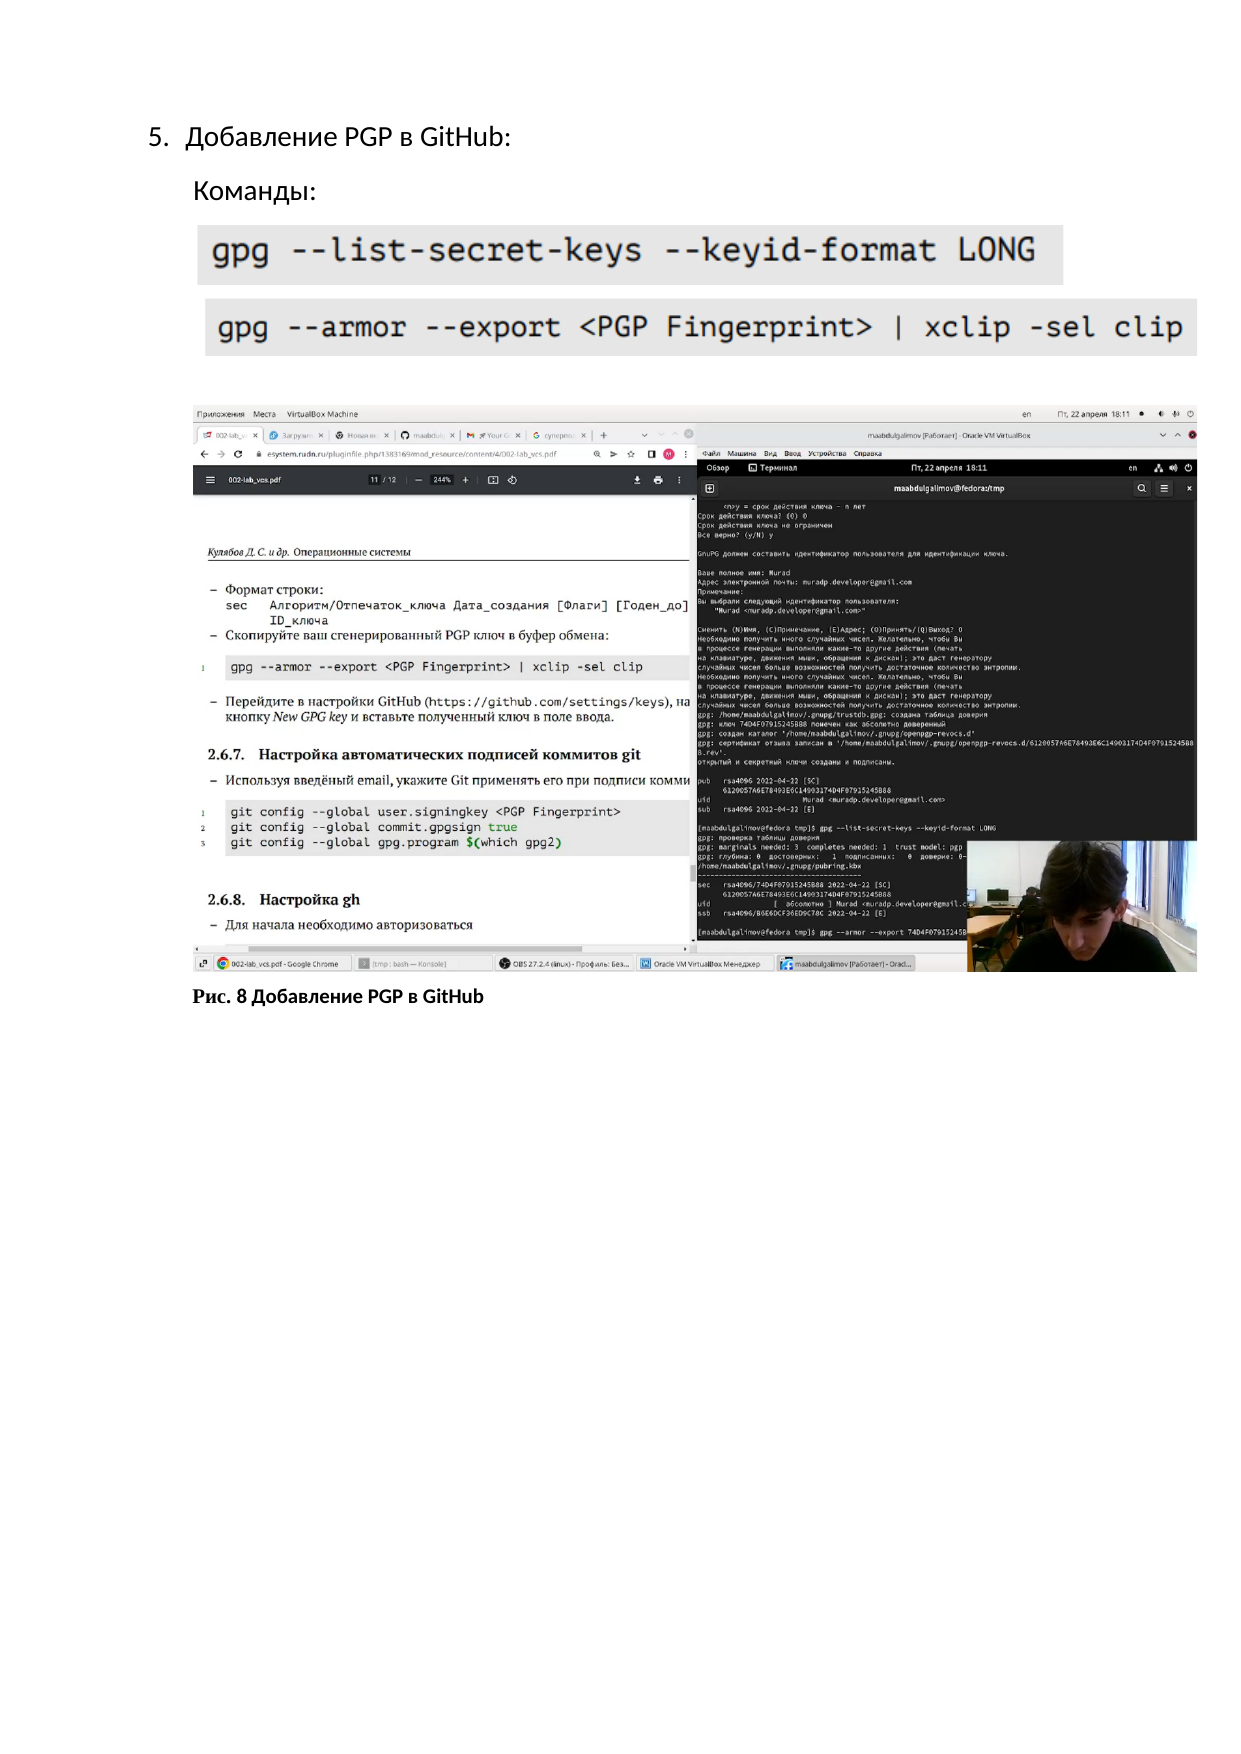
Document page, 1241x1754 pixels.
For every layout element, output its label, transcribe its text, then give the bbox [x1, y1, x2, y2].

picture [193, 405, 1198, 972]
list Добавление PGP в GitHub: [148, 118, 1122, 154]
picture [193, 296, 1198, 356]
text Рис. 8 Добавление PGP в GitHub [118, 984, 1122, 1009]
picture [193, 225, 1064, 285]
text Команды: [193, 172, 1122, 207]
